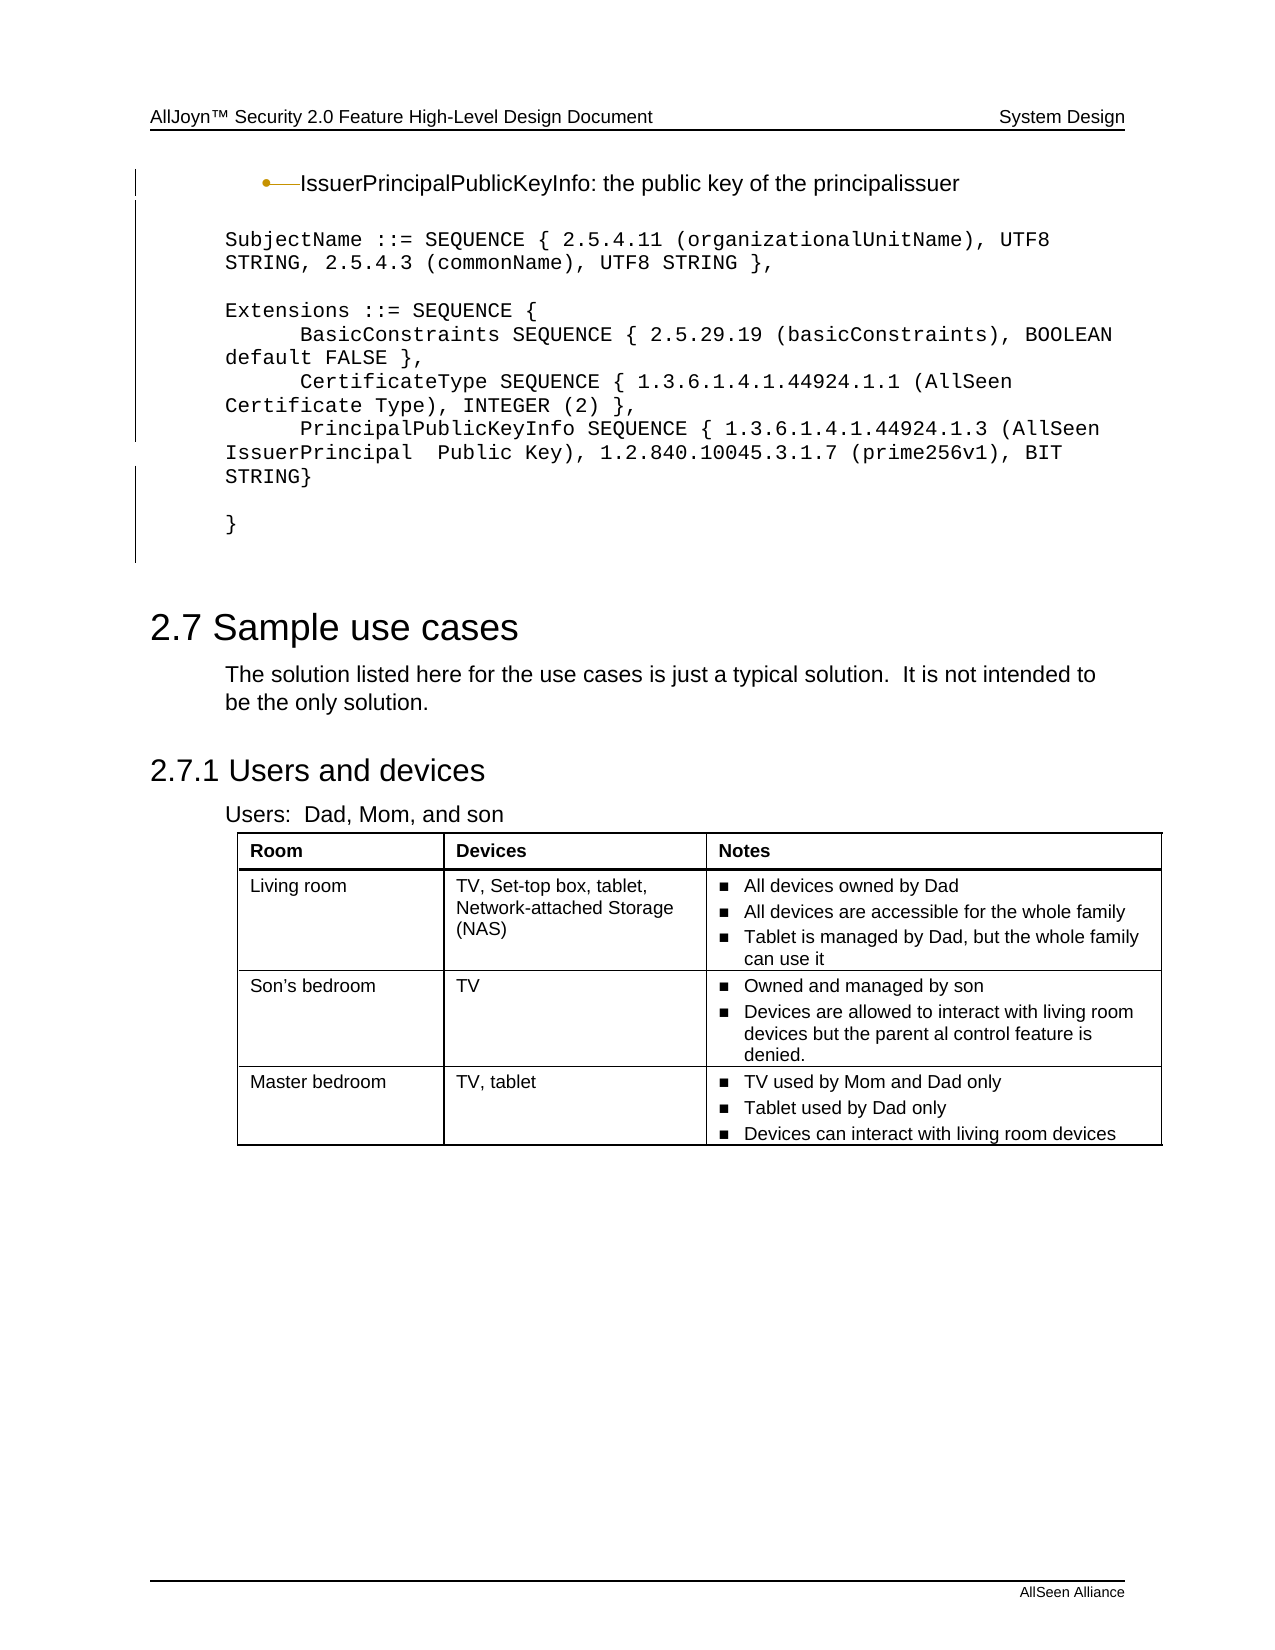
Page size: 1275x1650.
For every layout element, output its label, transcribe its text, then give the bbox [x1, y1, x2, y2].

text The solution listed here for the use cases is just a typical solution. It is not intended to be the only solution. [225, 661, 1125, 715]
table_cell TV used by Mom and Dad only Tablet used by Dad only Devices can interact with living room devices [707, 1067, 1161, 1144]
table_header Notes [707, 834, 1161, 868]
table_cell Living room [238, 869, 443, 969]
subtitle Sample use cases [150, 605, 1125, 648]
table_cell TV, Set-top box, tablet, Network-attached Storage (NAS) [445, 871, 706, 969]
table_cell TV [445, 971, 706, 1066]
text Users: Dad, Mom, and son [225, 801, 1125, 828]
subtitle Users and devices [150, 752, 1125, 788]
table_header Devices [445, 834, 706, 868]
table_cell Son’s bedroom [238, 971, 443, 1066]
table_cell TV, tablet [445, 1067, 706, 1144]
table_cell Master bedroom [238, 1067, 443, 1144]
table_header Room [238, 834, 443, 868]
table_cell Owned and managed by son Devices are allowed to interact with living room devices but the parent al control feature is denied. [707, 971, 1161, 1066]
table_cell All devices owned by Dad All devices are accessible for the whole family Tablet is managed by Dad, but the whole family can use it [707, 871, 1161, 969]
